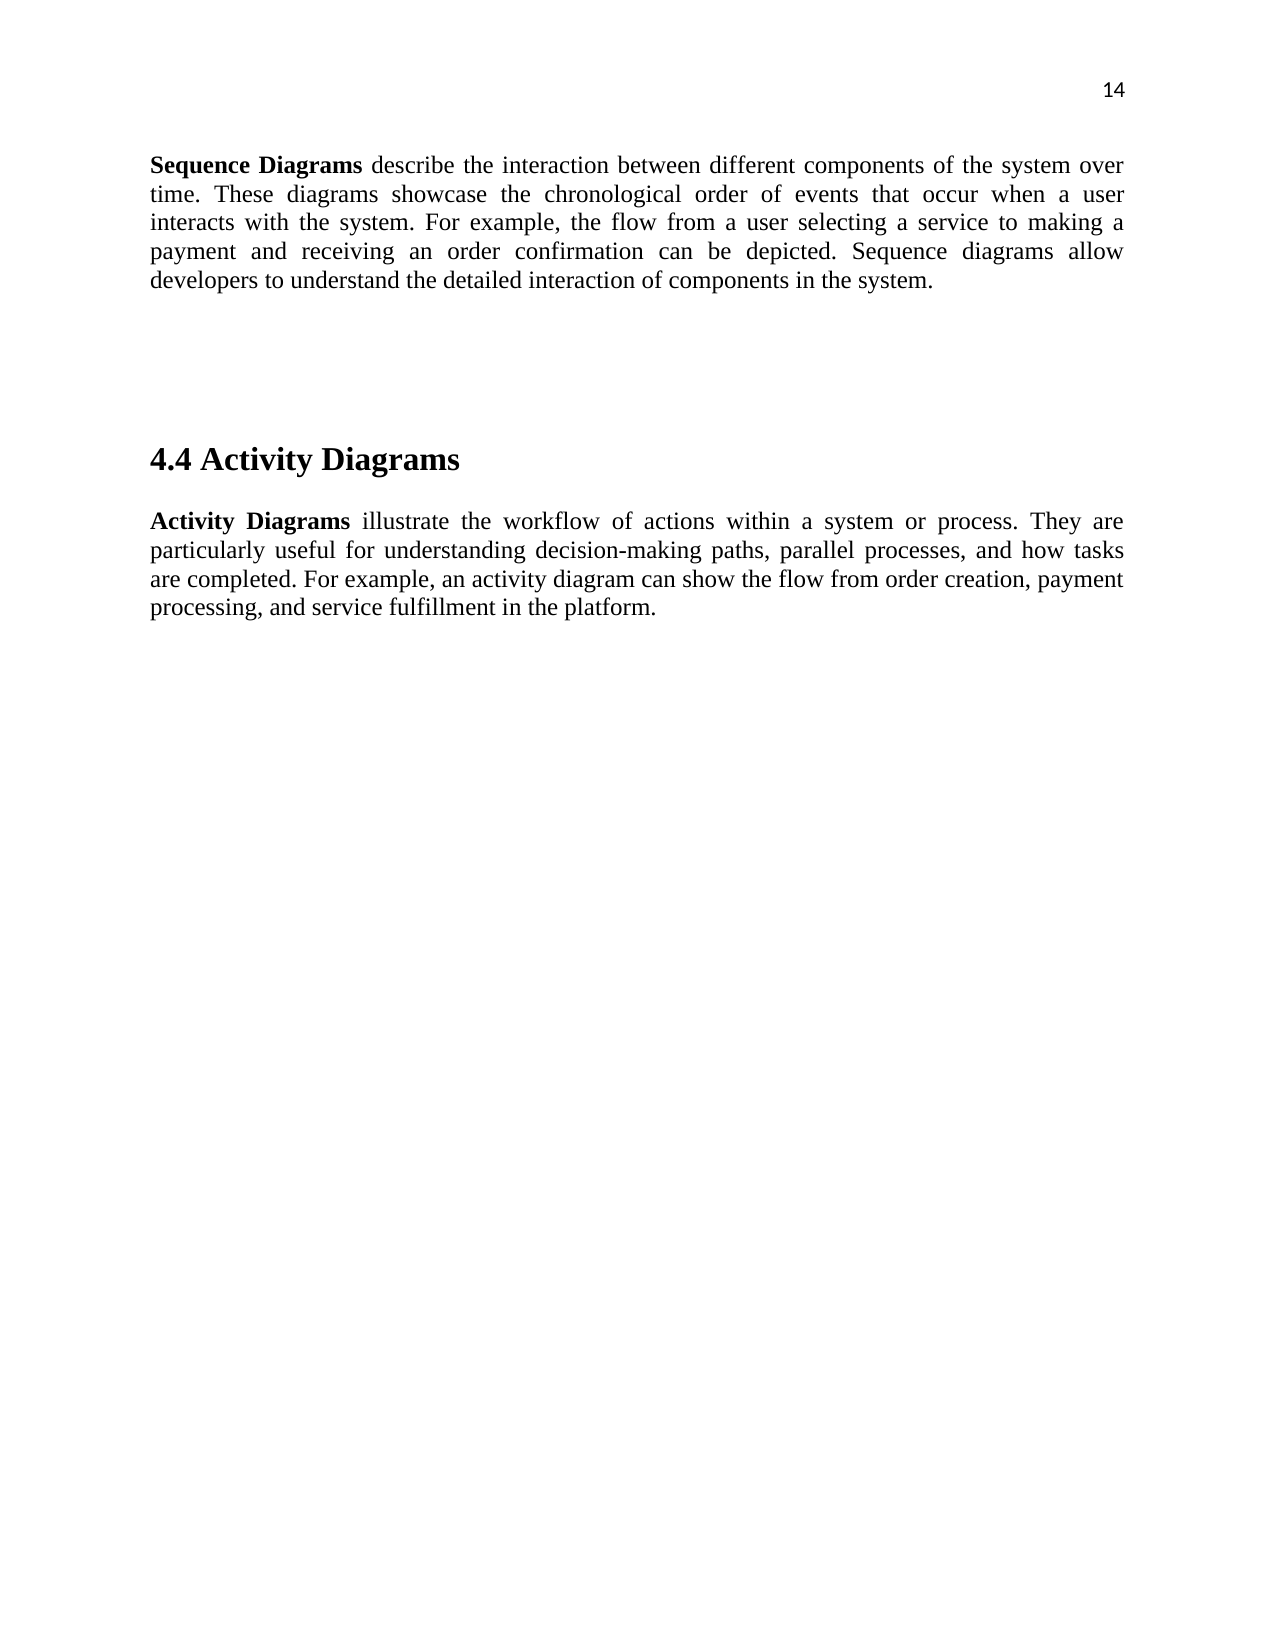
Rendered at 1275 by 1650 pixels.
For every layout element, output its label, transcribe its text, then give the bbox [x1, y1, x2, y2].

text Activity Diagrams illustrate the workflow of actions within a system or process. They are particularly useful for understanding decision-making paths, parallel processes, and how tasks are completed. For example, an activity diagram can show the flow from order creation, payment processing, and service fulfillment in the platform. [150, 506, 1125, 621]
text Sequence Diagrams describe the interaction between different components of the system over time. These diagrams showcase the chronological order of events that occur when a user interacts with the system. For example, the flow from a user selecting a service to making a payment and receiving an order confirmation can be depicted. Sequence diagrams allow developers to understand the detailed interaction of components in the system. [150, 150, 1125, 294]
text 4.4 Activity Diagrams [150, 439, 1125, 477]
